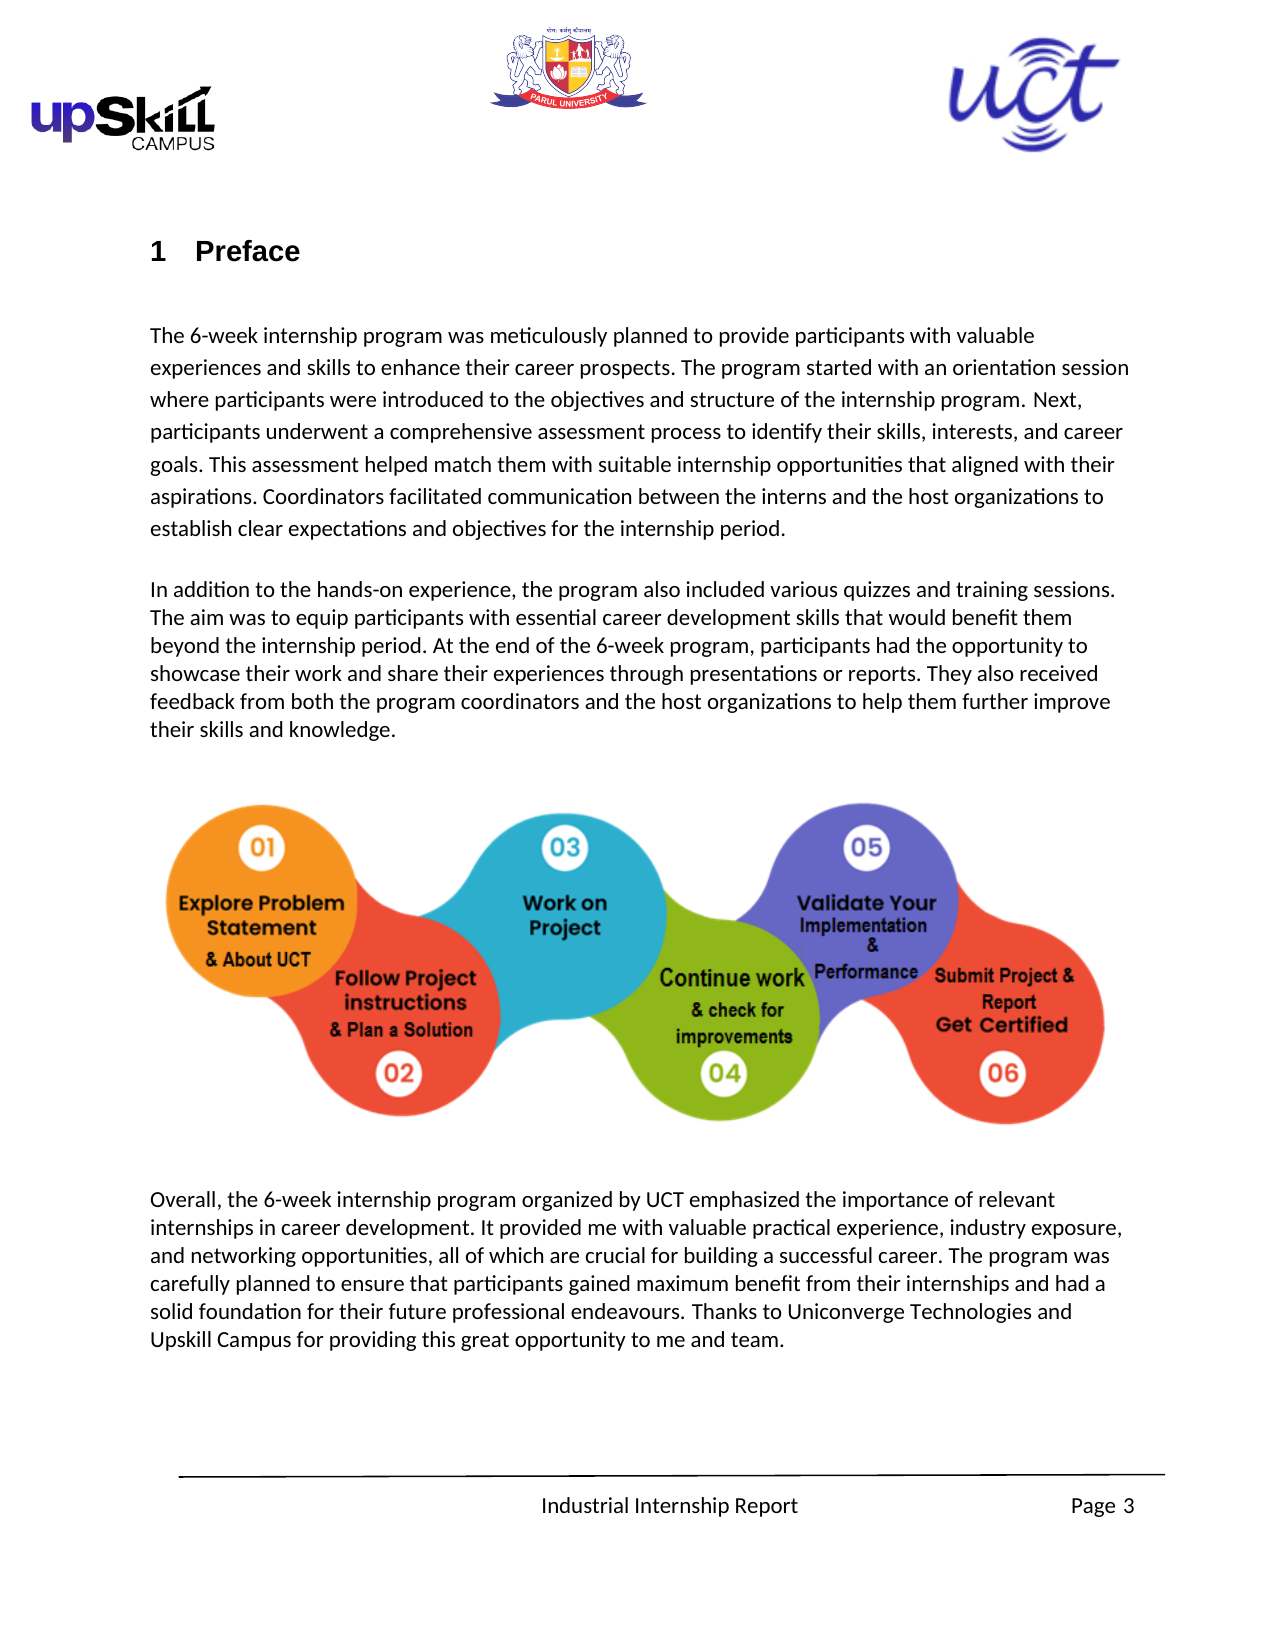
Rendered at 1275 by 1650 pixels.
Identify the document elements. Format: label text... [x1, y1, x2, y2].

subtitle Preface [150, 234, 1134, 268]
picture [150, 772, 1135, 1152]
picture [946, 28, 1125, 154]
text The 6-week internship program was meticulously planned to provide participants with valuable experiences and skills to enhance their career prospects. The program started with an orientation session where participants were introduced to the objectives and structure of the internship program. Next, participants underwent a comprehensive assessment process to identify their skills, interests, and career goals. This assessment helped match them with suitable internship opportunities that aligned with their aspirations. Coordinators facilitated communication between the interns and the host organizations to establish clear expectations and objectives for the internship period. [150, 321, 1134, 542]
text Overall, the 6-week internship program organized by UCT emphasized the importance of relevant internships in career development. It provided me with valuable practical experience, industry exposure, and networking opportunities, all of which are crucial for building a successful career. The program was carefully planned to ensure that participants gained maximum benefit from their internships and had a solid foundation for their future professional endeavours. Thanks to Uniconverge Technologies and Upskill Campus for providing this great opportunity to me and team. [150, 1185, 1134, 1353]
picture [0, 73, 246, 154]
text In addition to the hands-on experience, the program also included various quizzes and training sessions. The aim was to equip participants with essential career development skills that would benefit them beyond the internship period. At the end of the 6-week program, participants had the opportunity to showcase their work and share their experiences through presentations or reports. They also received feedback from both the program coordinators and the host organizations to help them further improve their skills and knowledge. [150, 575, 1134, 743]
picture [489, 27, 648, 109]
